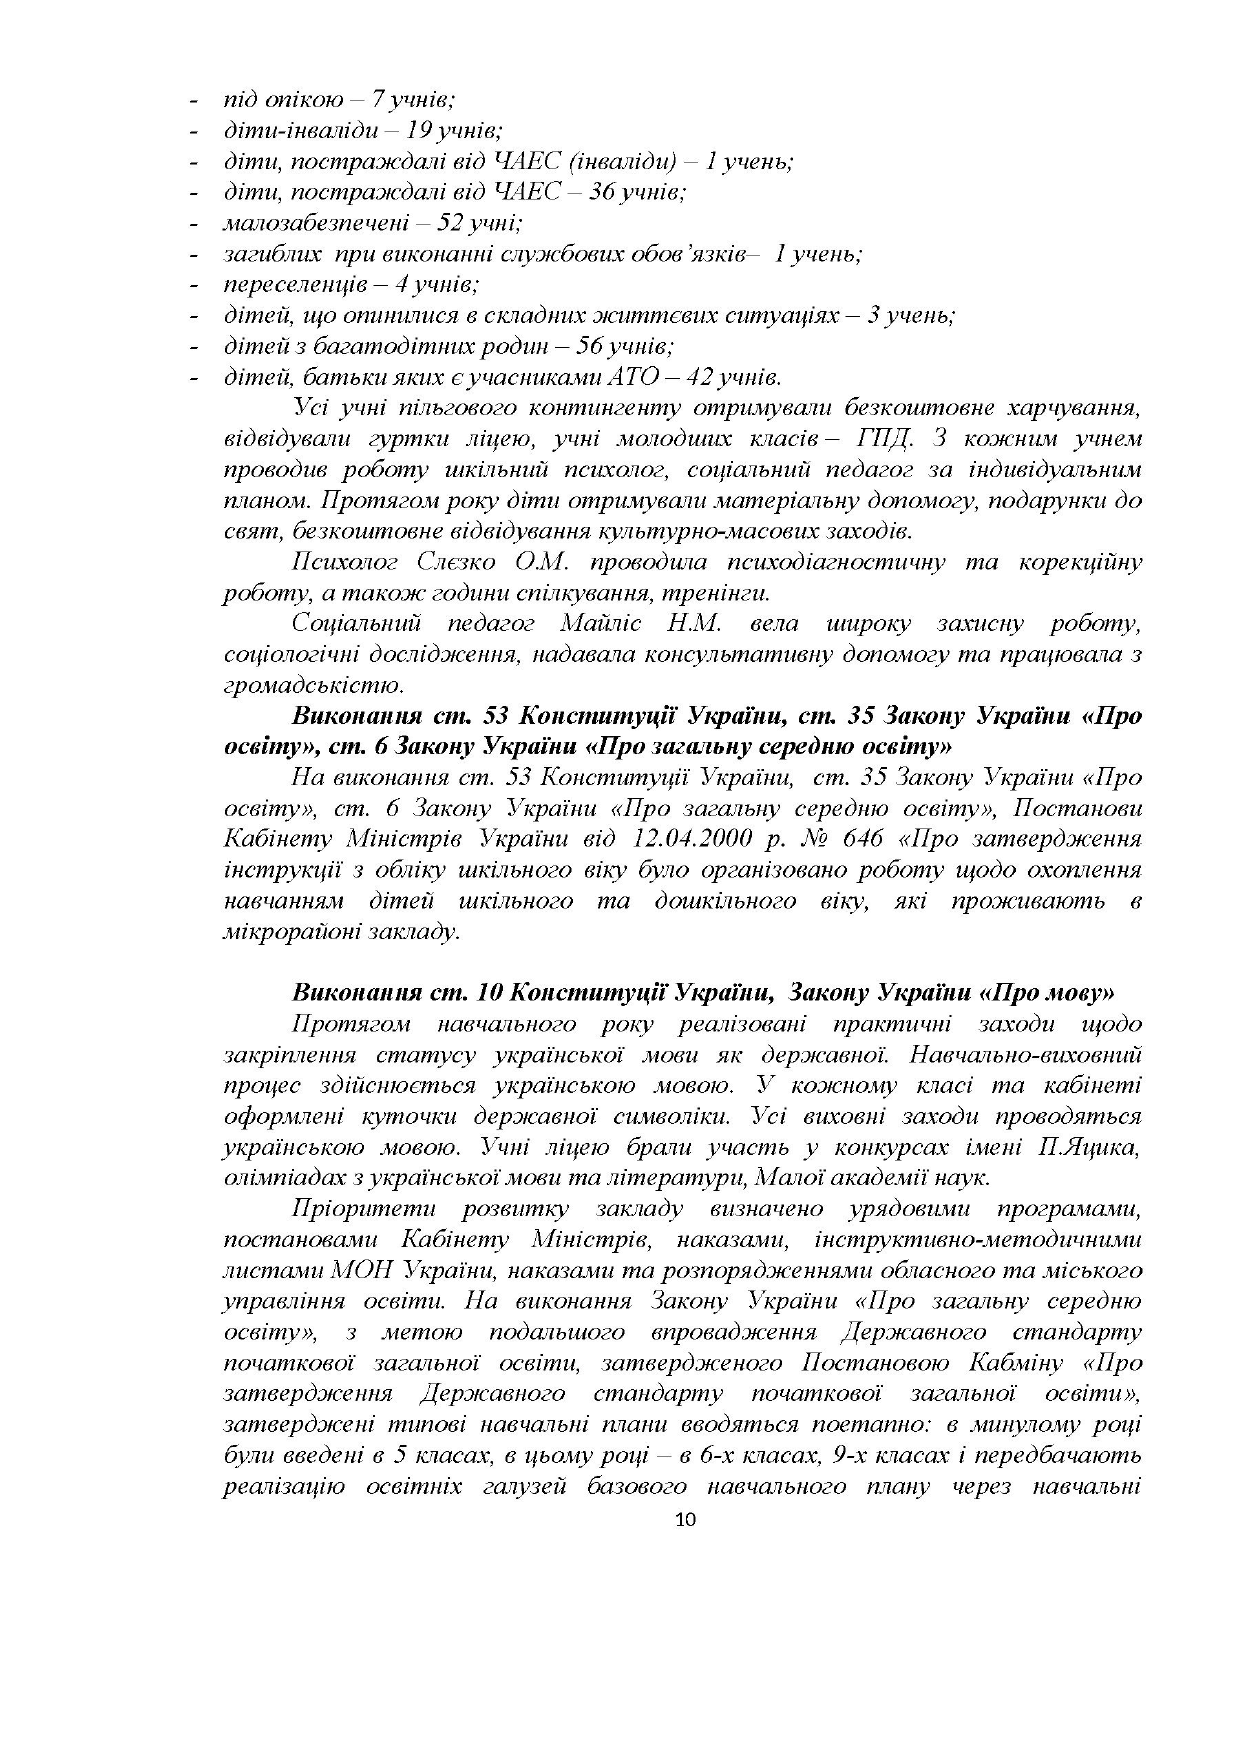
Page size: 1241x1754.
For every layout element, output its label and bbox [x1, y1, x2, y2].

picture [88, 14, 1226, 1625]
